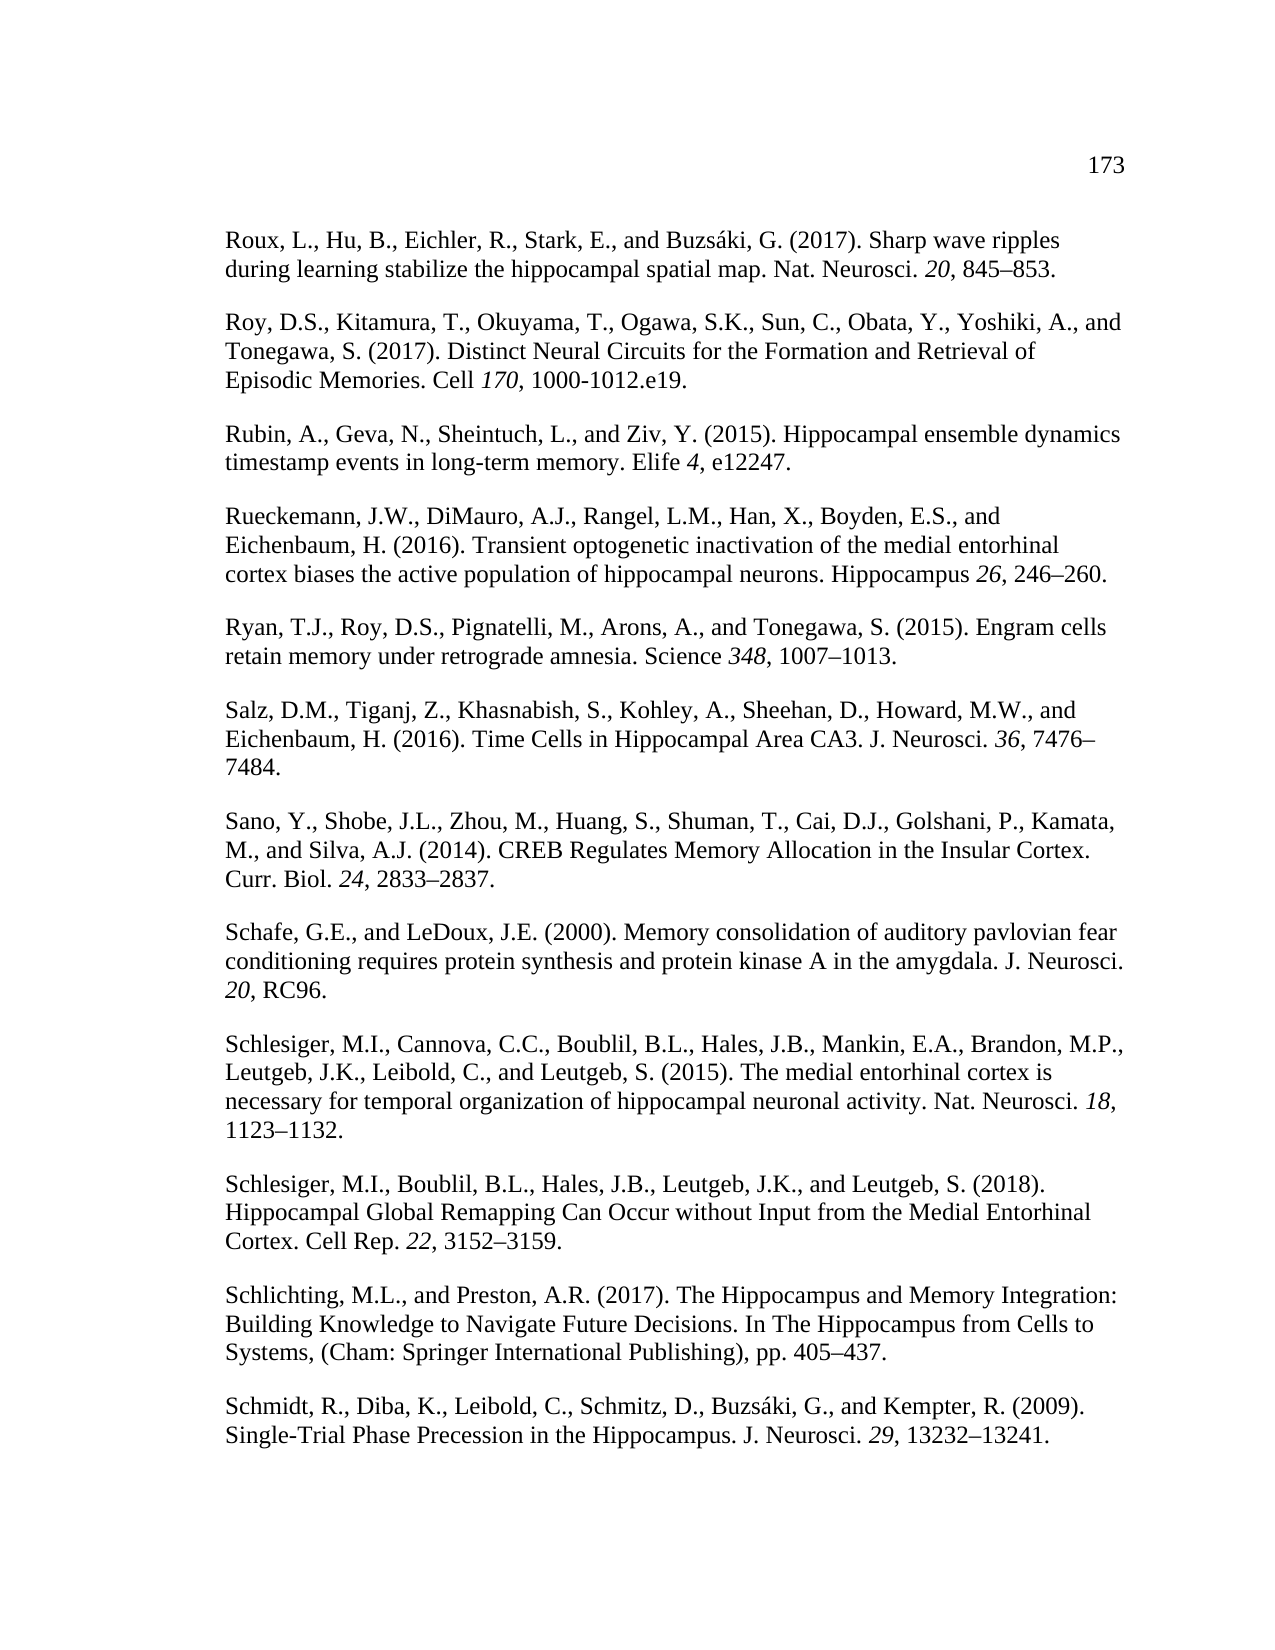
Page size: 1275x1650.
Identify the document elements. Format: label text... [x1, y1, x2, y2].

text Roy, D.S., Kitamura, T., Okuyama, T., Ogawa, S.K., Sun, C., Obata, Y., Yoshiki, A., and Tonegawa, S. (2017). Distinct Neural Circuits for the Formation and Retrieval of Episodic Memories. Cell 170, 1000-1012.e19. [225, 307, 1125, 394]
text Schlichting, M.L., and Preston, A.R. (2017). The Hippocampus and Memory Integration: Building Knowledge to Navigate Future Decisions. In The Hippocampus from Cells to Systems, (Cham: Springer International Publishing), pp. 405–437. [225, 1280, 1125, 1366]
text Rueckemann, J.W., DiMauro, A.J., Rangel, L.M., Han, X., Boyden, E.S., and Eichenbaum, H. (2016). Transient optogenetic inactivation of the medial entorhinal cortex biases the active population of hippocampal neurons. Hippocampus 26, 246–260. [225, 501, 1125, 587]
text Sano, Y., Shobe, J.L., Zhou, M., Huang, S., Shuman, T., Cai, D.J., Golshani, P., Kamata, M., and Silva, A.J. (2014). CREB Regulates Memory Allocation in the Insular Cortex. Curr. Biol. 24, 2833–2837. [225, 806, 1125, 892]
text Ryan, T.J., Roy, D.S., Pignatelli, M., Arons, A., and Tonegawa, S. (2015). Engram cells retain memory under retrograde amnesia. Science 348, 1007–1013. [225, 612, 1125, 670]
text Salz, D.M., Tiganj, Z., Khasnabish, S., Kohley, A., Sheehan, D., Howard, M.W., and Eichenbaum, H. (2016). Time Cells in Hippocampal Area CA3. J. Neurosci. 36, 7476–7484. [225, 695, 1125, 781]
text Rubin, A., Geva, N., Sheintuch, L., and Ziv, Y. (2015). Hippocampal ensemble dynamics timestamp events in long-term memory. Elife 4, e12247. [225, 419, 1125, 476]
text Schlesiger, M.I., Cannova, C.C., Boublil, B.L., Hales, J.B., Mankin, E.A., Brandon, M.P., Leutgeb, J.K., Leibold, C., and Leutgeb, S. (2015). The medial entorhinal cortex is necessary for temporal organization of hippocampal neuronal activity. Nat. Neurosci. 18, 1123–1132. [225, 1029, 1125, 1144]
text Schmidt, R., Diba, K., Leibold, C., Schmitz, D., Buzsáki, G., and Kempter, R. (2009). Single-Trial Phase Precession in the Hippocampus. J. Neurosci. 29, 13232–13241. [225, 1391, 1125, 1449]
text Roux, L., Hu, B., Eichler, R., Stark, E., and Buzsáki, G. (2017). Sharp wave ripples during learning stabilize the hippocampal spatial map. Nat. Neurosci. 20, 845–853. [225, 225, 1125, 282]
text Schlesiger, M.I., Boublil, B.L., Hales, J.B., Leutgeb, J.K., and Leutgeb, S. (2018). Hippocampal Global Remapping Can Occur without Input from the Medial Entorhinal Cortex. Cell Rep. 22, 3152–3159. [225, 1169, 1125, 1255]
text Schafe, G.E., and LeDoux, J.E. (2000). Memory consolidation of auditory pavlovian fear conditioning requires protein synthesis and protein kinase A in the amygdala. J. Neurosci. 20, RC96. [225, 917, 1125, 1004]
